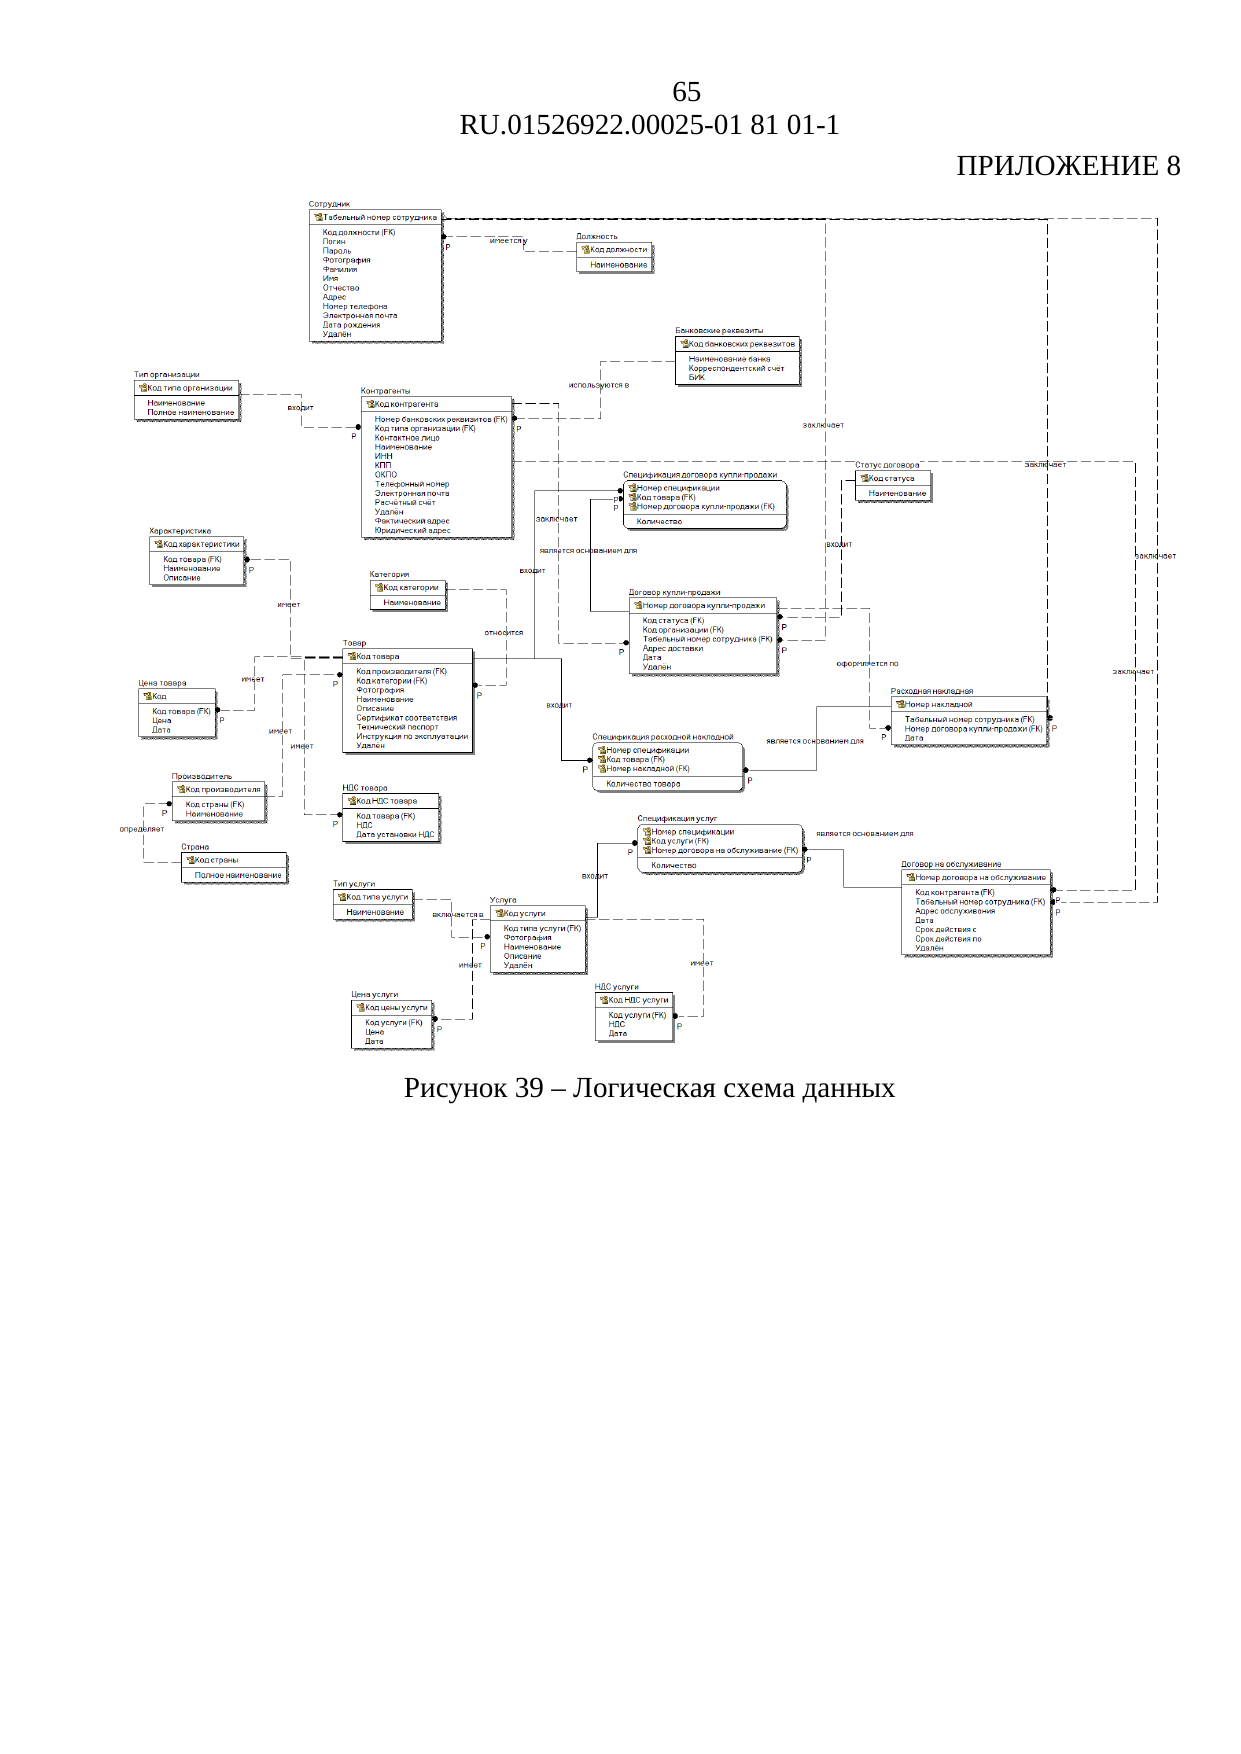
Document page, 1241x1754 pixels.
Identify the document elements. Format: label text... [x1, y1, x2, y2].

picture [119, 198, 1180, 1051]
text Рисунок 39 – Логическая схема данных [118, 1070, 1181, 1104]
text ПРИЛОЖЕНИЕ 8 [118, 148, 1181, 181]
